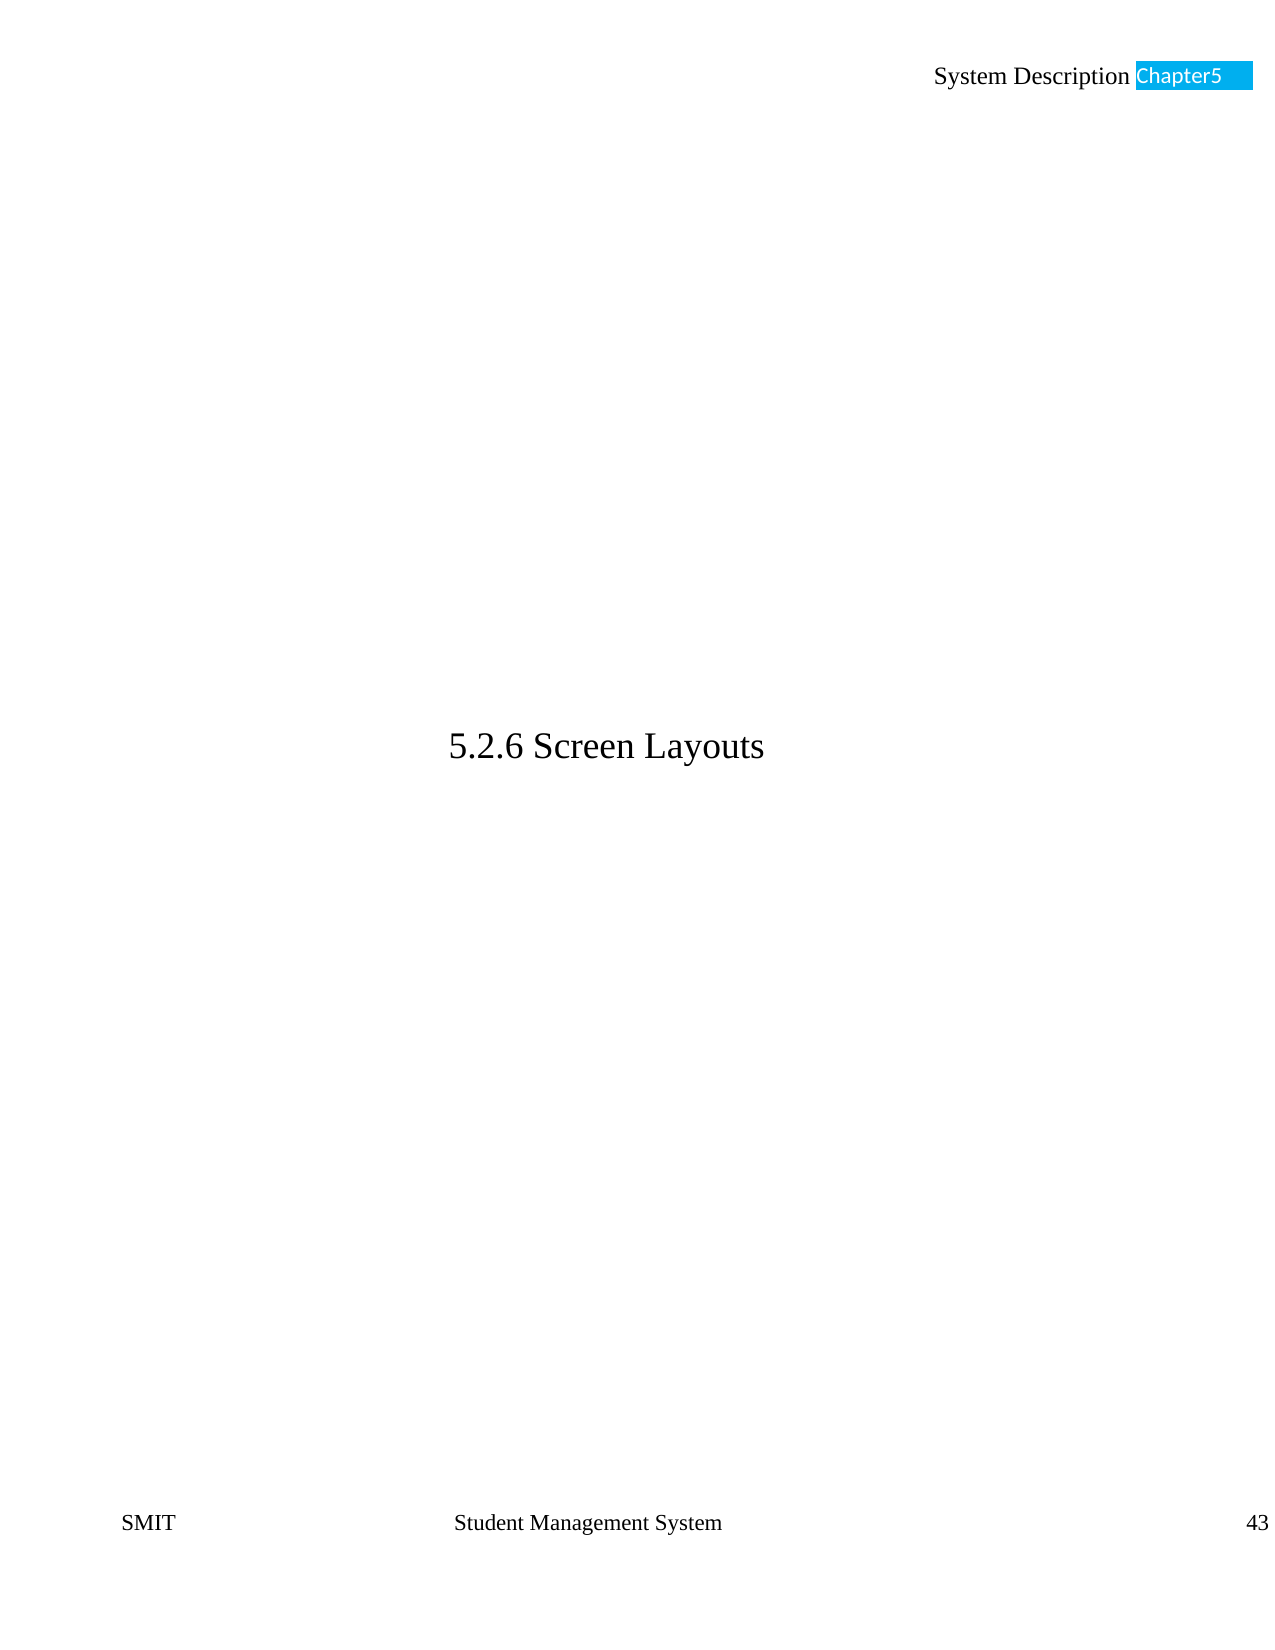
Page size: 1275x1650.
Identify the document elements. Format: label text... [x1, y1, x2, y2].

text 5.2.6 Screen Layouts [419, 723, 793, 767]
